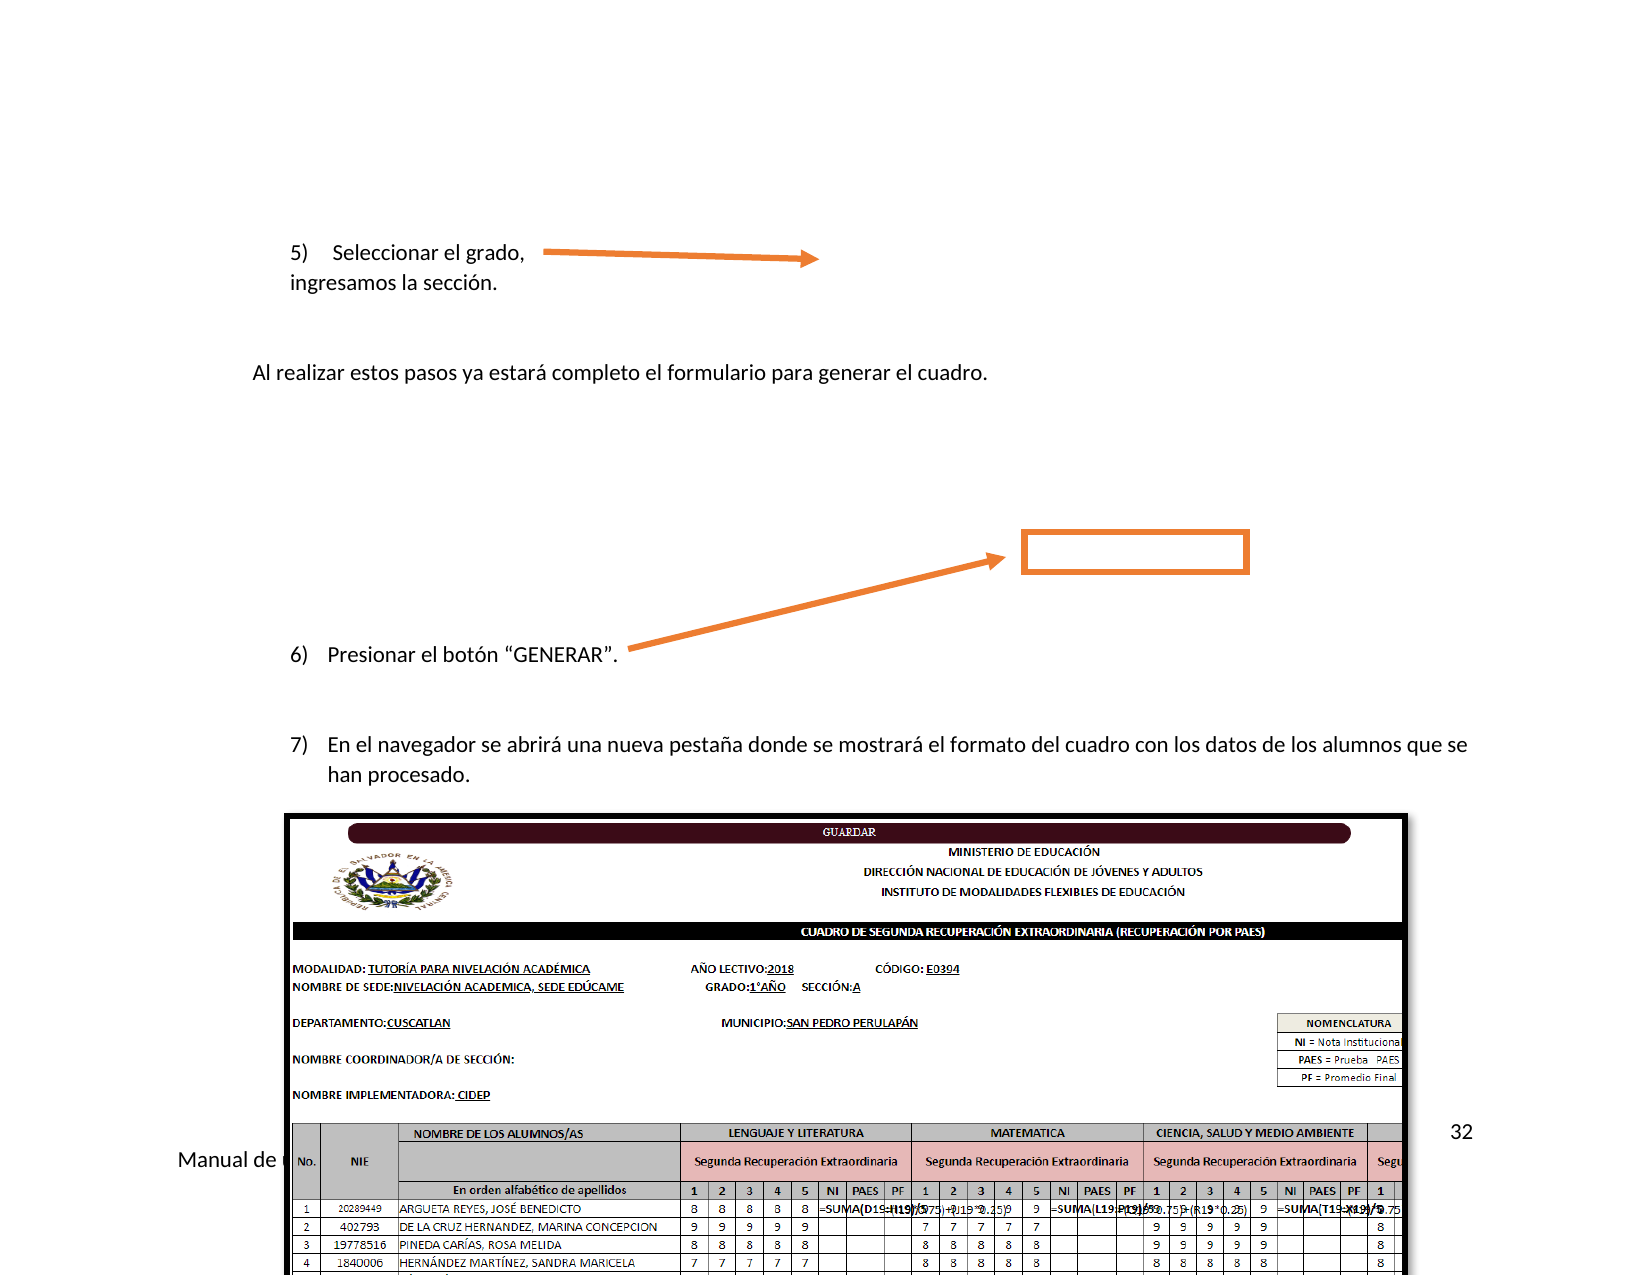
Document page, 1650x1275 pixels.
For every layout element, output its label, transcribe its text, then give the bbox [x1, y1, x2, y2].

list ingresamos la sección. [290, 268, 1473, 296]
list Presionar el botón “GENERAR”. [290, 640, 1473, 668]
list Seleccionar el grado, [290, 238, 1473, 266]
picture [290, 819, 1402, 1275]
list En el navegador se abrirá una nueva pestaña donde se mostrará el formato del cuadro con los datos de los alumnos que se han procesado. [290, 730, 1473, 788]
list Al realizar estos pasos ya estará completo el formulario para generar el cuadro. [252, 358, 1473, 386]
